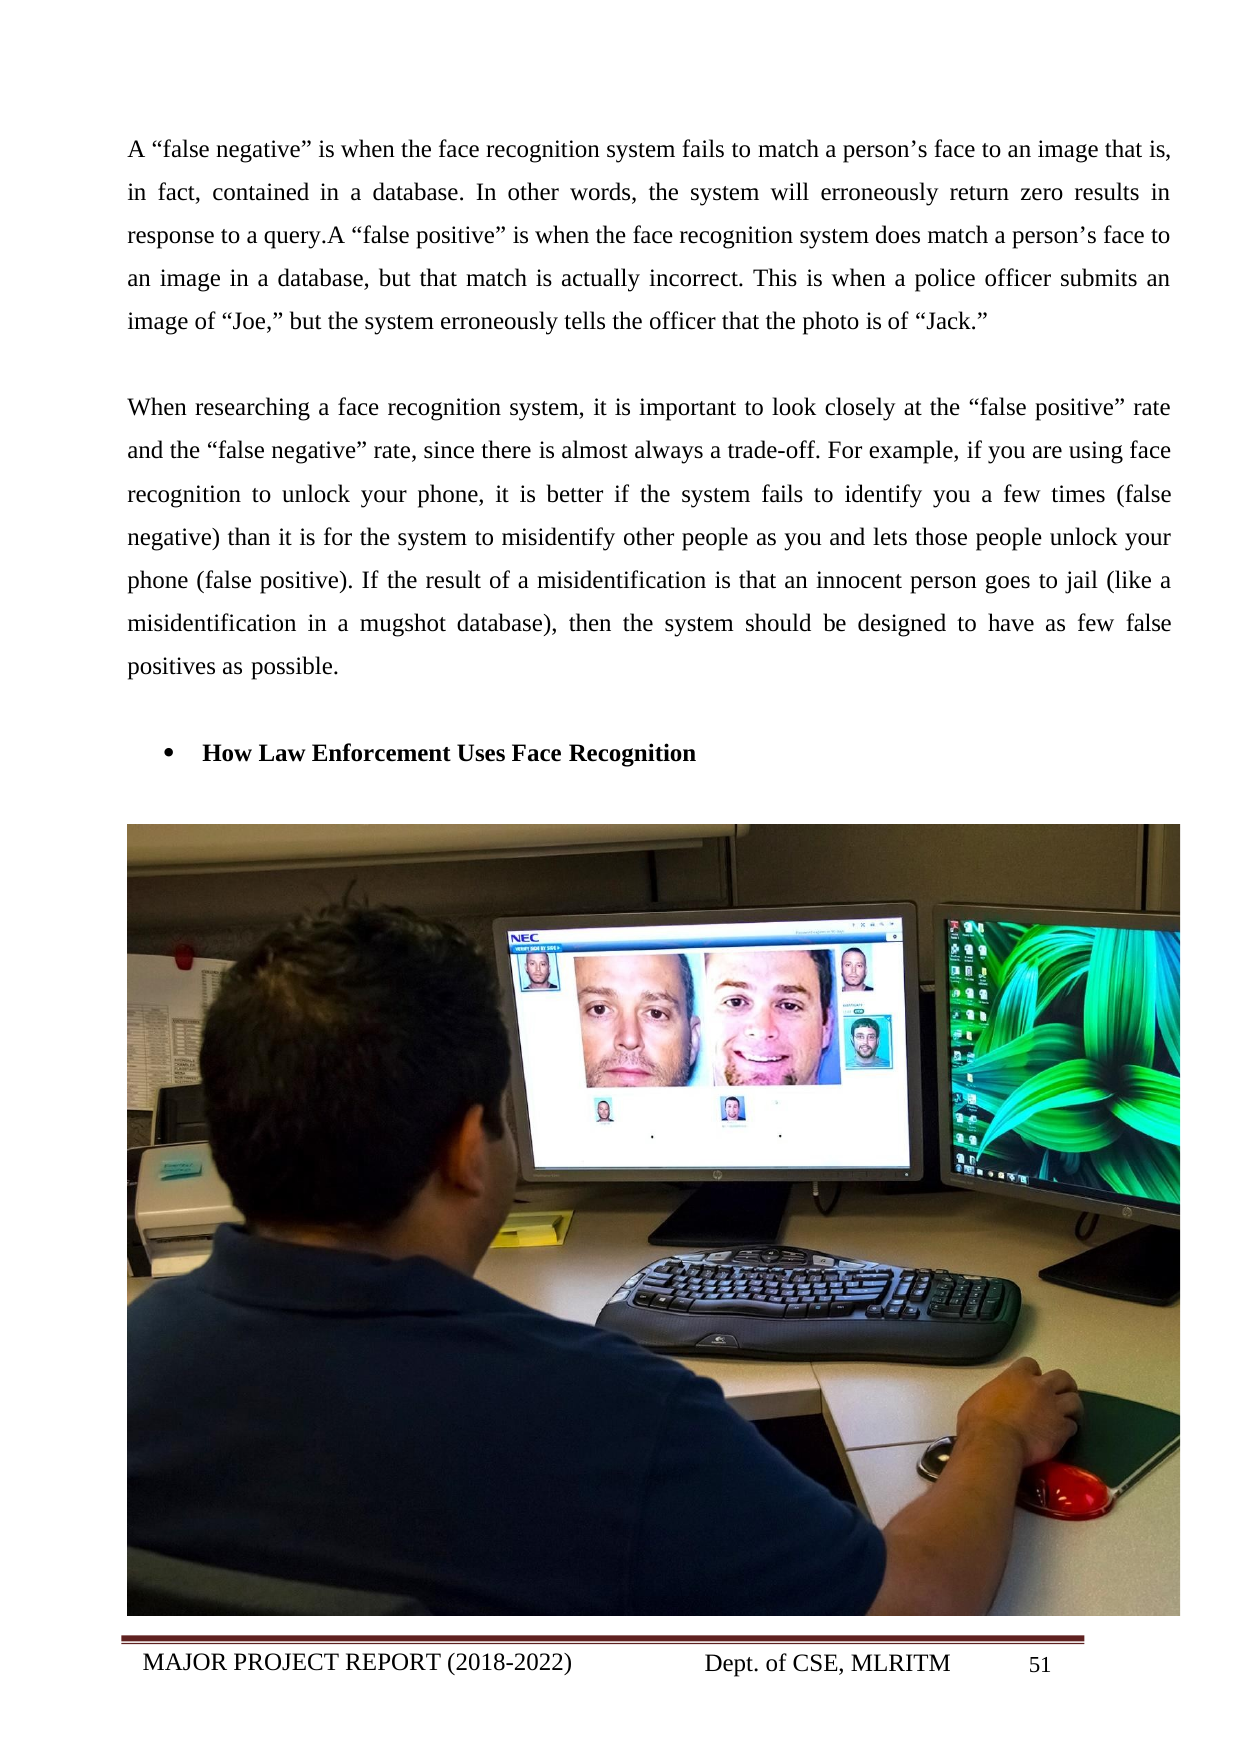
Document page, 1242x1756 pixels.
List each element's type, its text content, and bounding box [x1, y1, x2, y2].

text When researching a face recognition system, it is important to look closely at the “false positive” rate and the “false negative” rate, since there is almost always a trade-off. For example, if you are using face recognition to unlock your phone, it is better if the system fails to identify you a few times (false negative) than it is for the system to misidentify other people as you and lets those people unlock your phone (false positive). If the result of a misidentification is that an innocent person goes to jail (like a misidentification in a mugshot database), then the system should be designed to have as few false positives as possible. [127, 392, 1171, 680]
text A “false negative” is when the face recognition system fails to match a person’s face to an image that is, in fact, contained in a database. In other words, the system will erroneously return zero results in response to a query.A “false positive” is when the face recognition system does match a person’s face to an image in a database, but that match is actually incorrect. This is when a police officer submits an image of “Joe,” but the system erroneously tells the officer that the photo is of “Jack.” [127, 134, 1171, 335]
picture [127, 824, 1180, 1616]
subtitle How Law Enforcement Uses Face Recognition [164, 738, 1196, 767]
